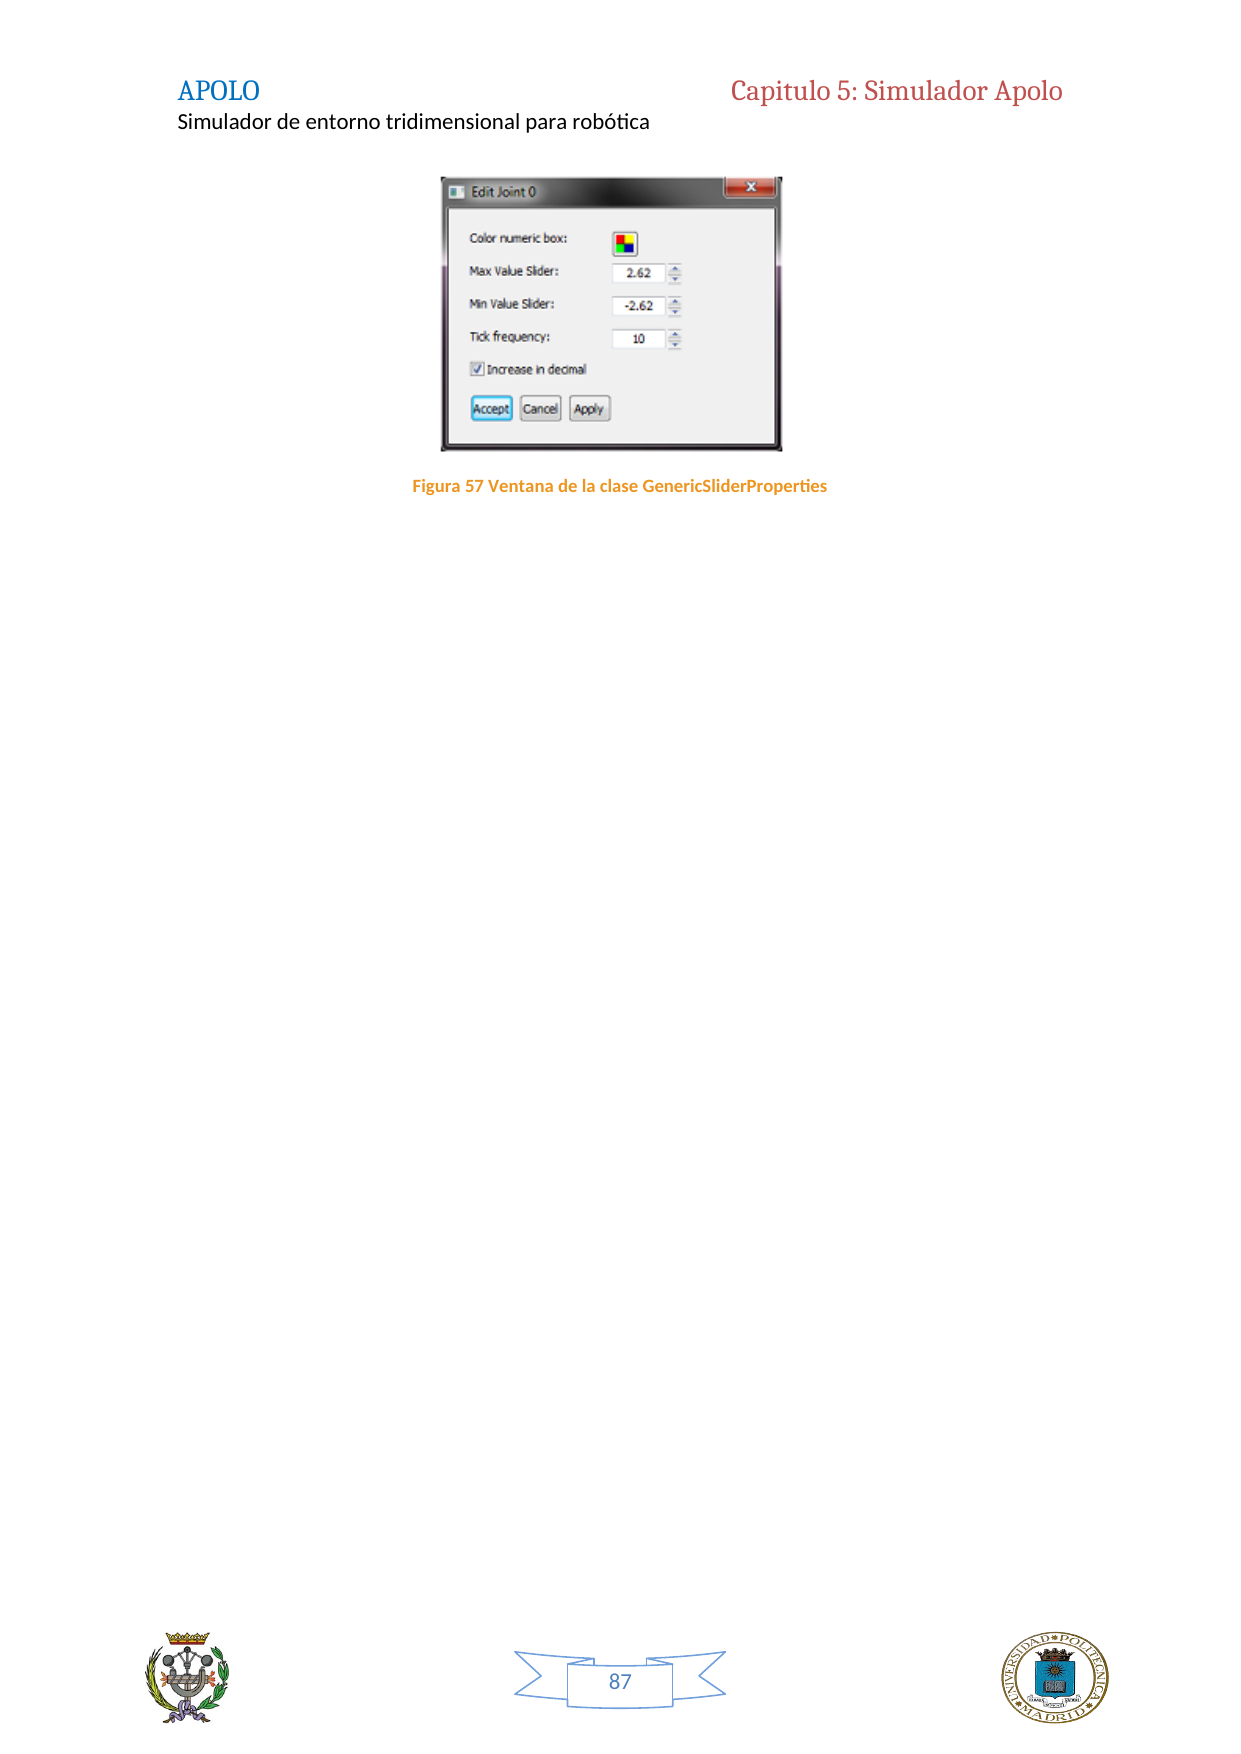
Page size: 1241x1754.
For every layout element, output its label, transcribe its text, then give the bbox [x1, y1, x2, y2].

picture [424, 163, 817, 458]
picture [1000, 1631, 1110, 1724]
text Figura 57 Ventana de la clase GenericSliderProperties [177, 474, 1063, 497]
picture [145, 1631, 229, 1724]
